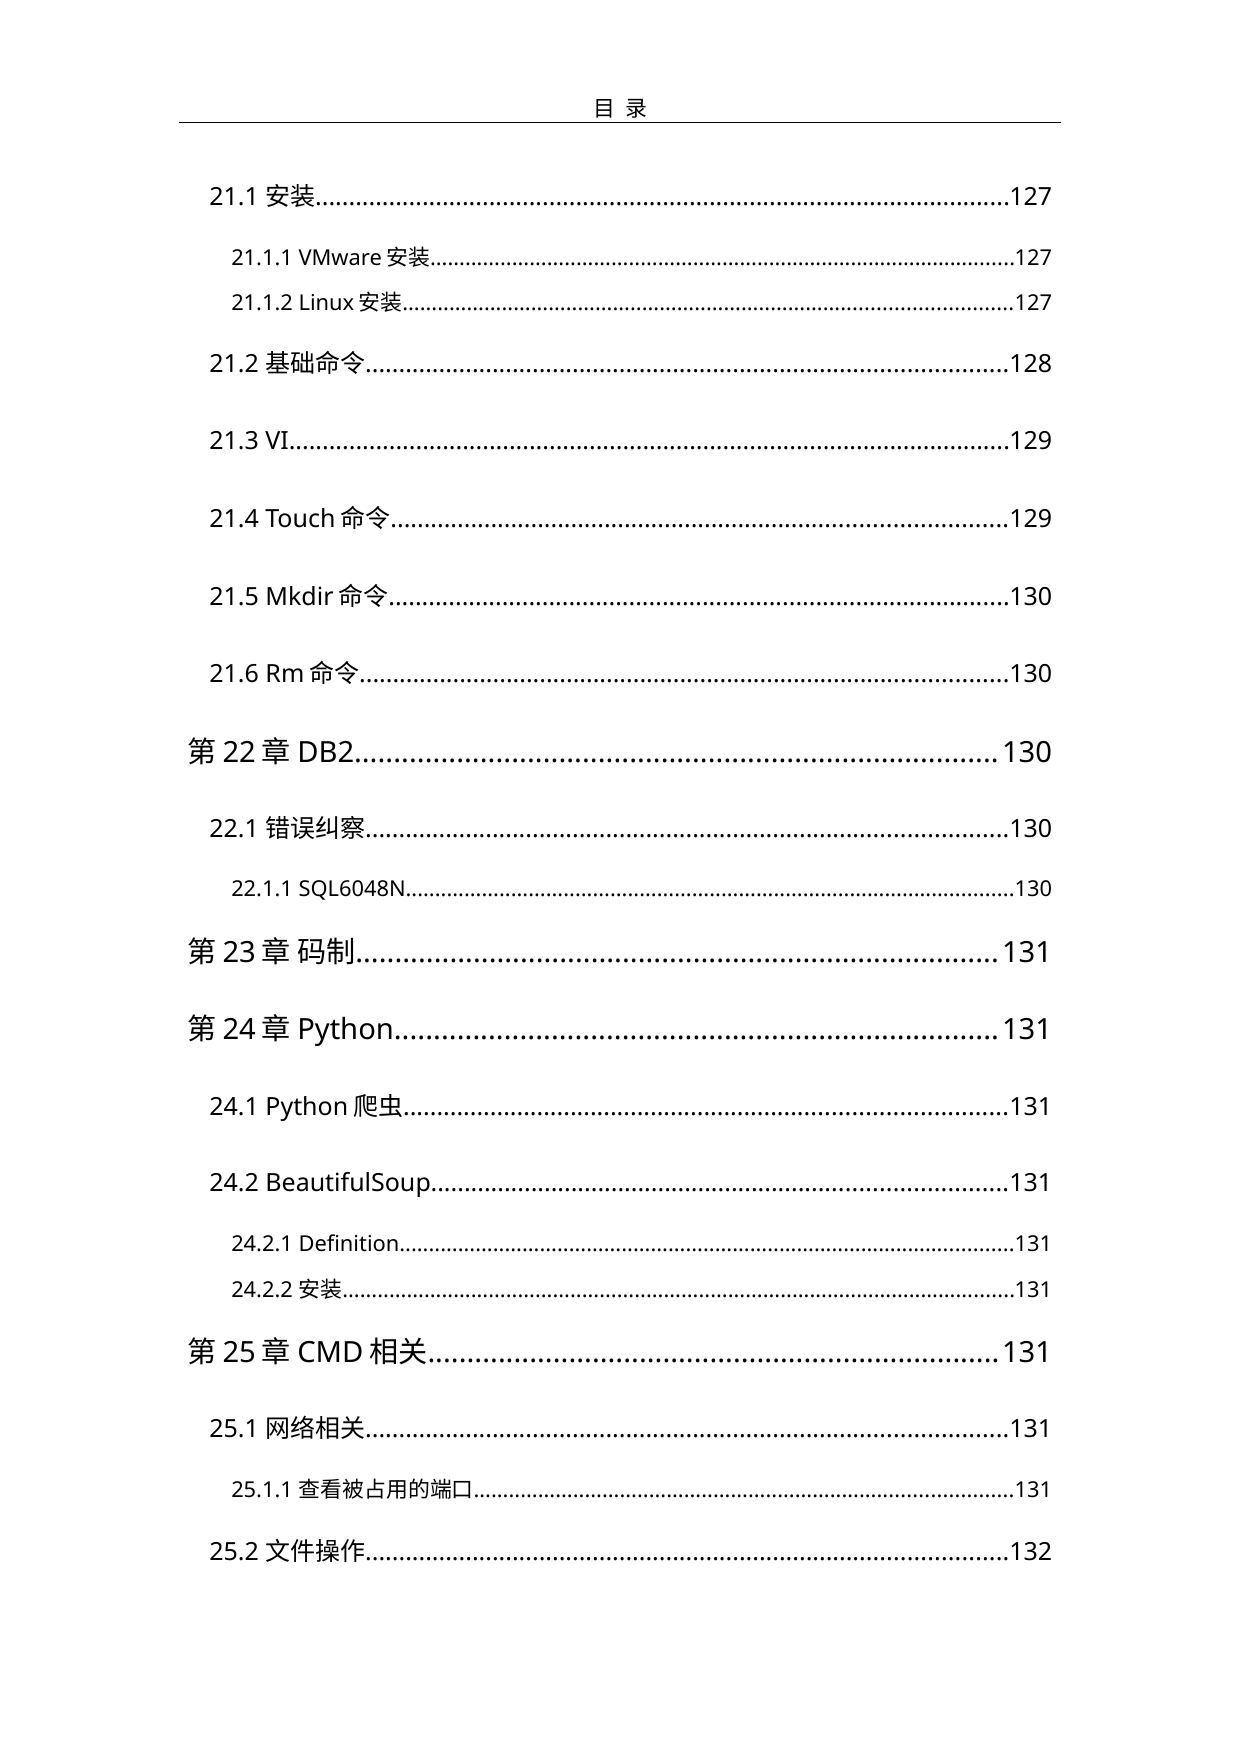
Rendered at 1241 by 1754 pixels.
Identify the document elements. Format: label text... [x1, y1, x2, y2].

text 24.2 BeautifulSoup 131 [209, 1149, 1053, 1214]
text 第25章 CMD相关 131 [187, 1317, 1053, 1382]
text 24.2.1 Definition 131 [231, 1227, 1053, 1259]
text 21.1 安装 127 [209, 162, 1053, 227]
text 25.2 文件操作 132 [209, 1517, 1053, 1582]
text 25.1.1 查看被占用的端口 131 [231, 1472, 1053, 1504]
text 第23章 码制 131 [187, 917, 1053, 982]
text 25.1 网络相关 131 [209, 1394, 1053, 1459]
text 21.1.2 Linux安装 127 [231, 284, 1053, 317]
text 22.1 错误纠察 130 [209, 794, 1053, 859]
text 21.6 Rm命令 130 [209, 639, 1053, 704]
text 21.5 Mkdir命令 130 [209, 562, 1053, 627]
text 24.1 Python爬虫 131 [209, 1072, 1053, 1137]
text 22.1.1 SQL6048N 130 [231, 872, 1053, 904]
text 24.2.2 安装 131 [231, 1272, 1053, 1304]
text 21.1.1 VMware安装 127 [231, 239, 1053, 272]
text 21.3 VI 129 [209, 407, 1053, 472]
text 第24章 Python 131 [187, 994, 1053, 1059]
text 第22章 DB2 130 [187, 717, 1053, 782]
text 21.2 基础命令 128 [209, 329, 1053, 394]
text 21.4 Touch命令 129 [209, 484, 1053, 549]
